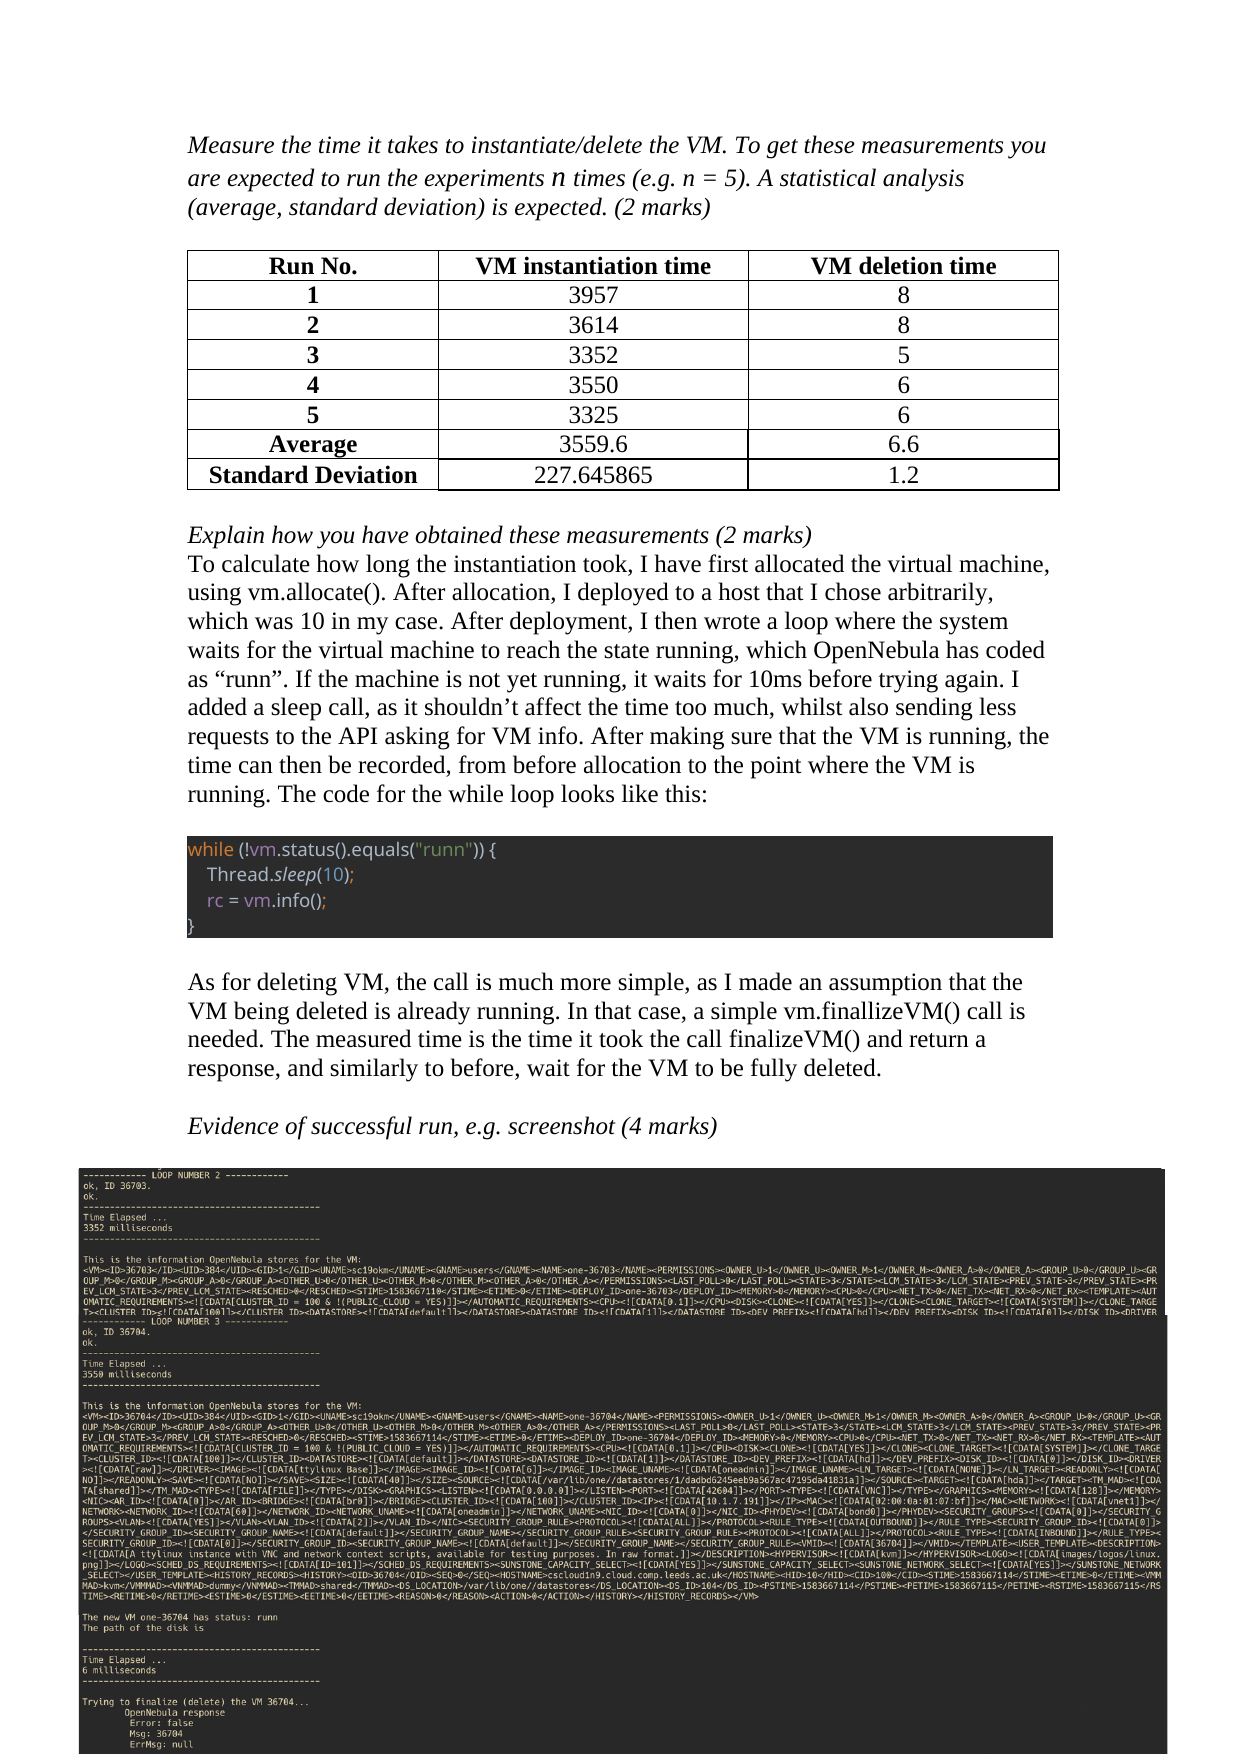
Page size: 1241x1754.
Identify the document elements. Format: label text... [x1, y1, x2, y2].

table_cell 1 [188, 281, 438, 309]
table_cell 5 [188, 400, 438, 428]
table_cell Standard Deviation [188, 459, 438, 489]
table_cell 8 [749, 281, 1058, 309]
table_cell 6.6 [749, 430, 1058, 458]
table_cell Average [188, 430, 438, 458]
text Explain how you have obtained these measurements (2 marks) [187, 520, 1053, 549]
table_cell 3352 [439, 340, 748, 369]
table_cell 3559.6 [439, 430, 747, 458]
table_cell 6 [749, 400, 1058, 428]
table_cell 3 [188, 340, 438, 369]
text Measure the time it takes to instantiate/delete the VM. To get these measurements you are expected to run the experiments n times (e.g. n = 5). A statistical analysis (average, standard deviation) is expected. (2 marks) [187, 130, 1053, 221]
table_header VM deletion time [749, 251, 1058, 279]
text Evidence of successful run, e.g. screenshot (4 marks) [187, 1111, 1053, 1139]
text To calculate how long the instantiation took, I have first allocated the virtual machine, using vm.allocate(). After allocation, I deployed to a host that I chose arbitrarily, which was 10 in my case. After deployment, I then wrote a loop where the system waits for the virtual machine to reach the state running, which OpenNebula has coded as “runn”. If the machine is not yet running, it waits for 10ms before trying again. I added a sleep call, as it shouldn’t affect the time too much, whilst also sending less requests to the API asking for VM info. After making sure that the VM is running, the time can then be recorded, from before allocation to the point where the VM is running. The code for the while loop looks like this: [187, 549, 1053, 807]
table_cell 3550 [439, 370, 748, 399]
table_cell 5 [749, 340, 1058, 369]
table_cell 8 [749, 310, 1058, 339]
table_cell 6 [749, 370, 1058, 399]
picture [78, 1168, 1168, 1754]
table_cell 3614 [439, 310, 748, 339]
table_cell 227.645865 [439, 460, 747, 489]
table_cell 1.2 [749, 460, 1058, 489]
table_header VM instantiation time [439, 251, 748, 279]
table_cell 3957 [439, 281, 748, 309]
text while (!vm.status().equals("runn")) { Thread.sleep(10); rc = vm.info(); } [187, 836, 1053, 938]
table_cell 3325 [439, 400, 748, 428]
table_cell 4 [188, 370, 438, 399]
table_cell 2 [188, 310, 438, 339]
text As for deleting VM, the call is much more simple, as I made an assumption that the VM being deleted is already running. In that case, a simple vm.finallizeVM() call is needed. The measured time is the time it took the call finalizeVM() and return a response, and similarly to before, wait for the VM to be fully deleted. [187, 967, 1053, 1082]
table_header Run No. [188, 251, 438, 279]
